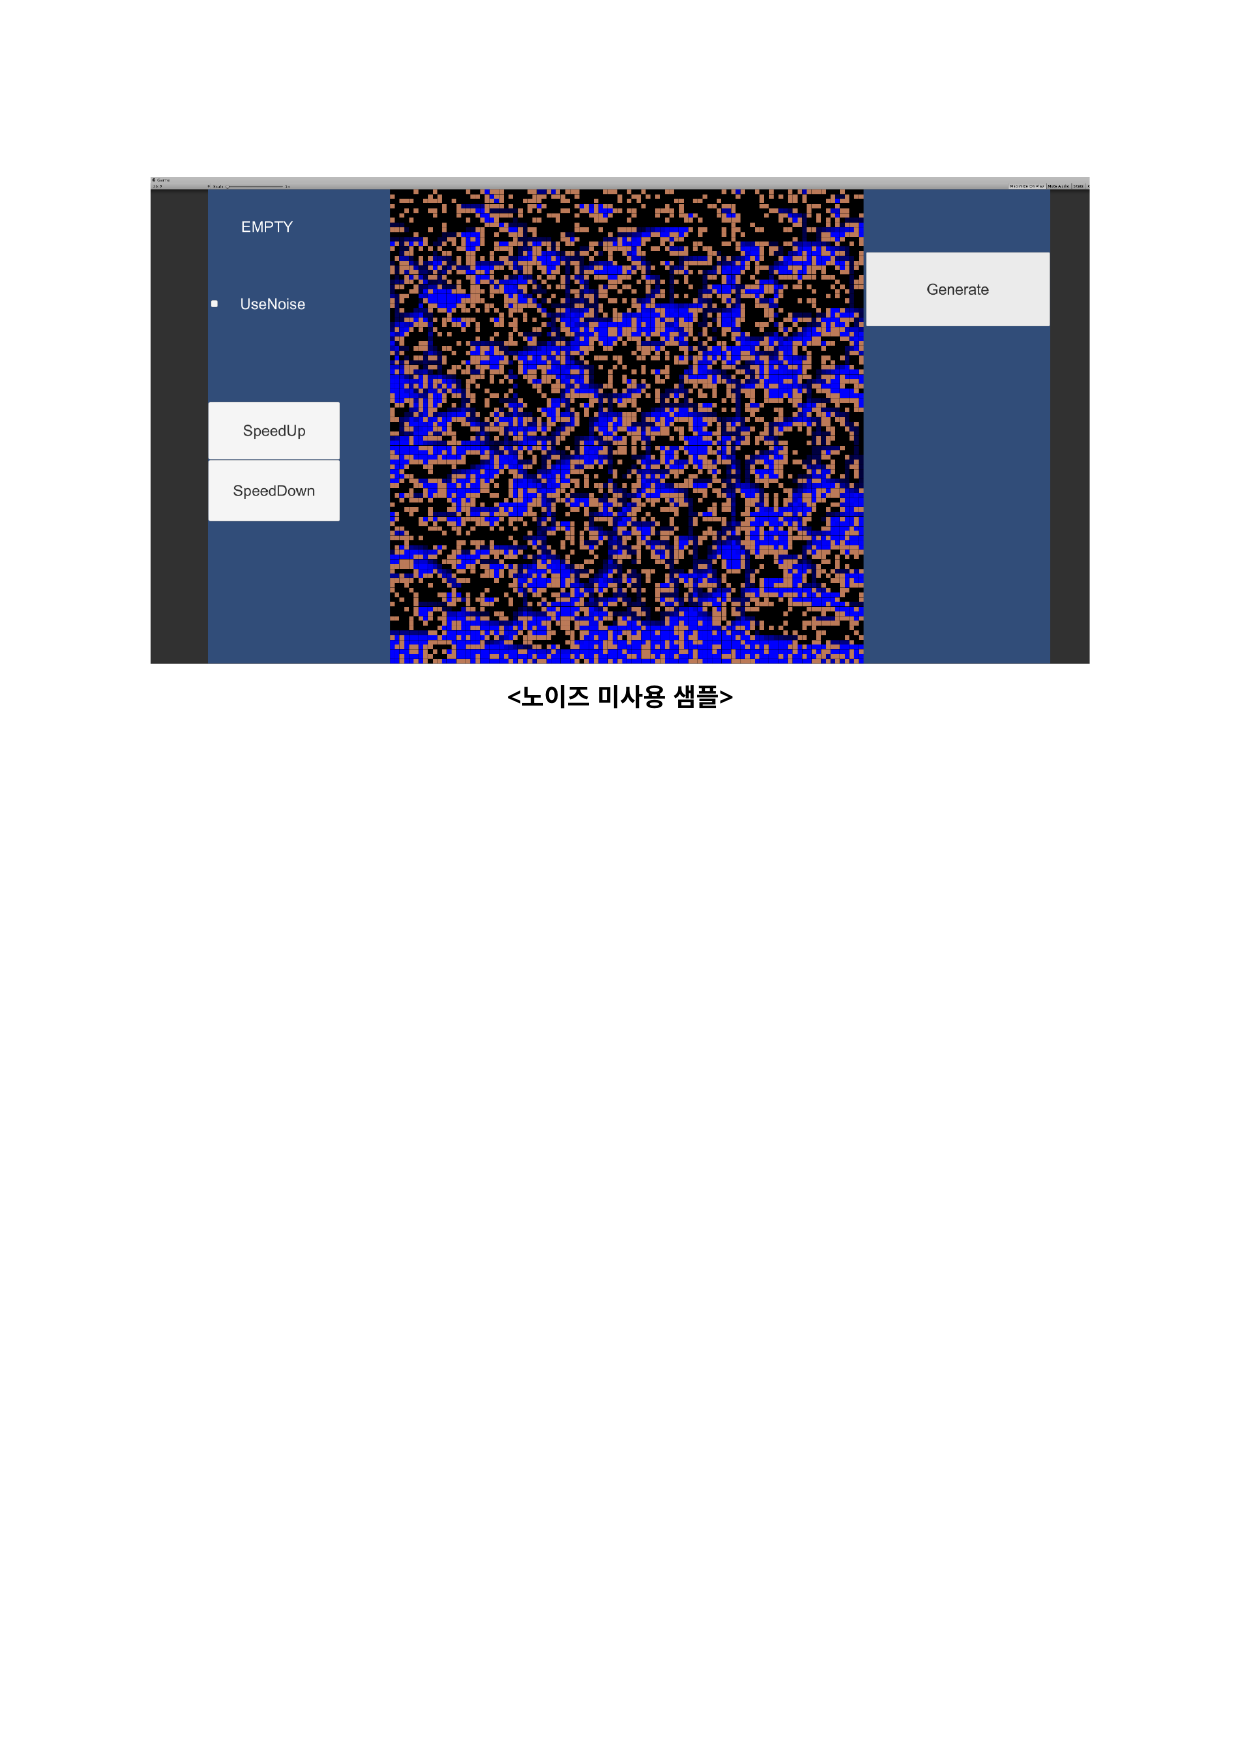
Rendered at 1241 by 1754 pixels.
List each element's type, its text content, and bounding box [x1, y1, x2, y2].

picture [150, 177, 1090, 664]
text <노이즈 미사용 샘플> [150, 678, 1090, 714]
